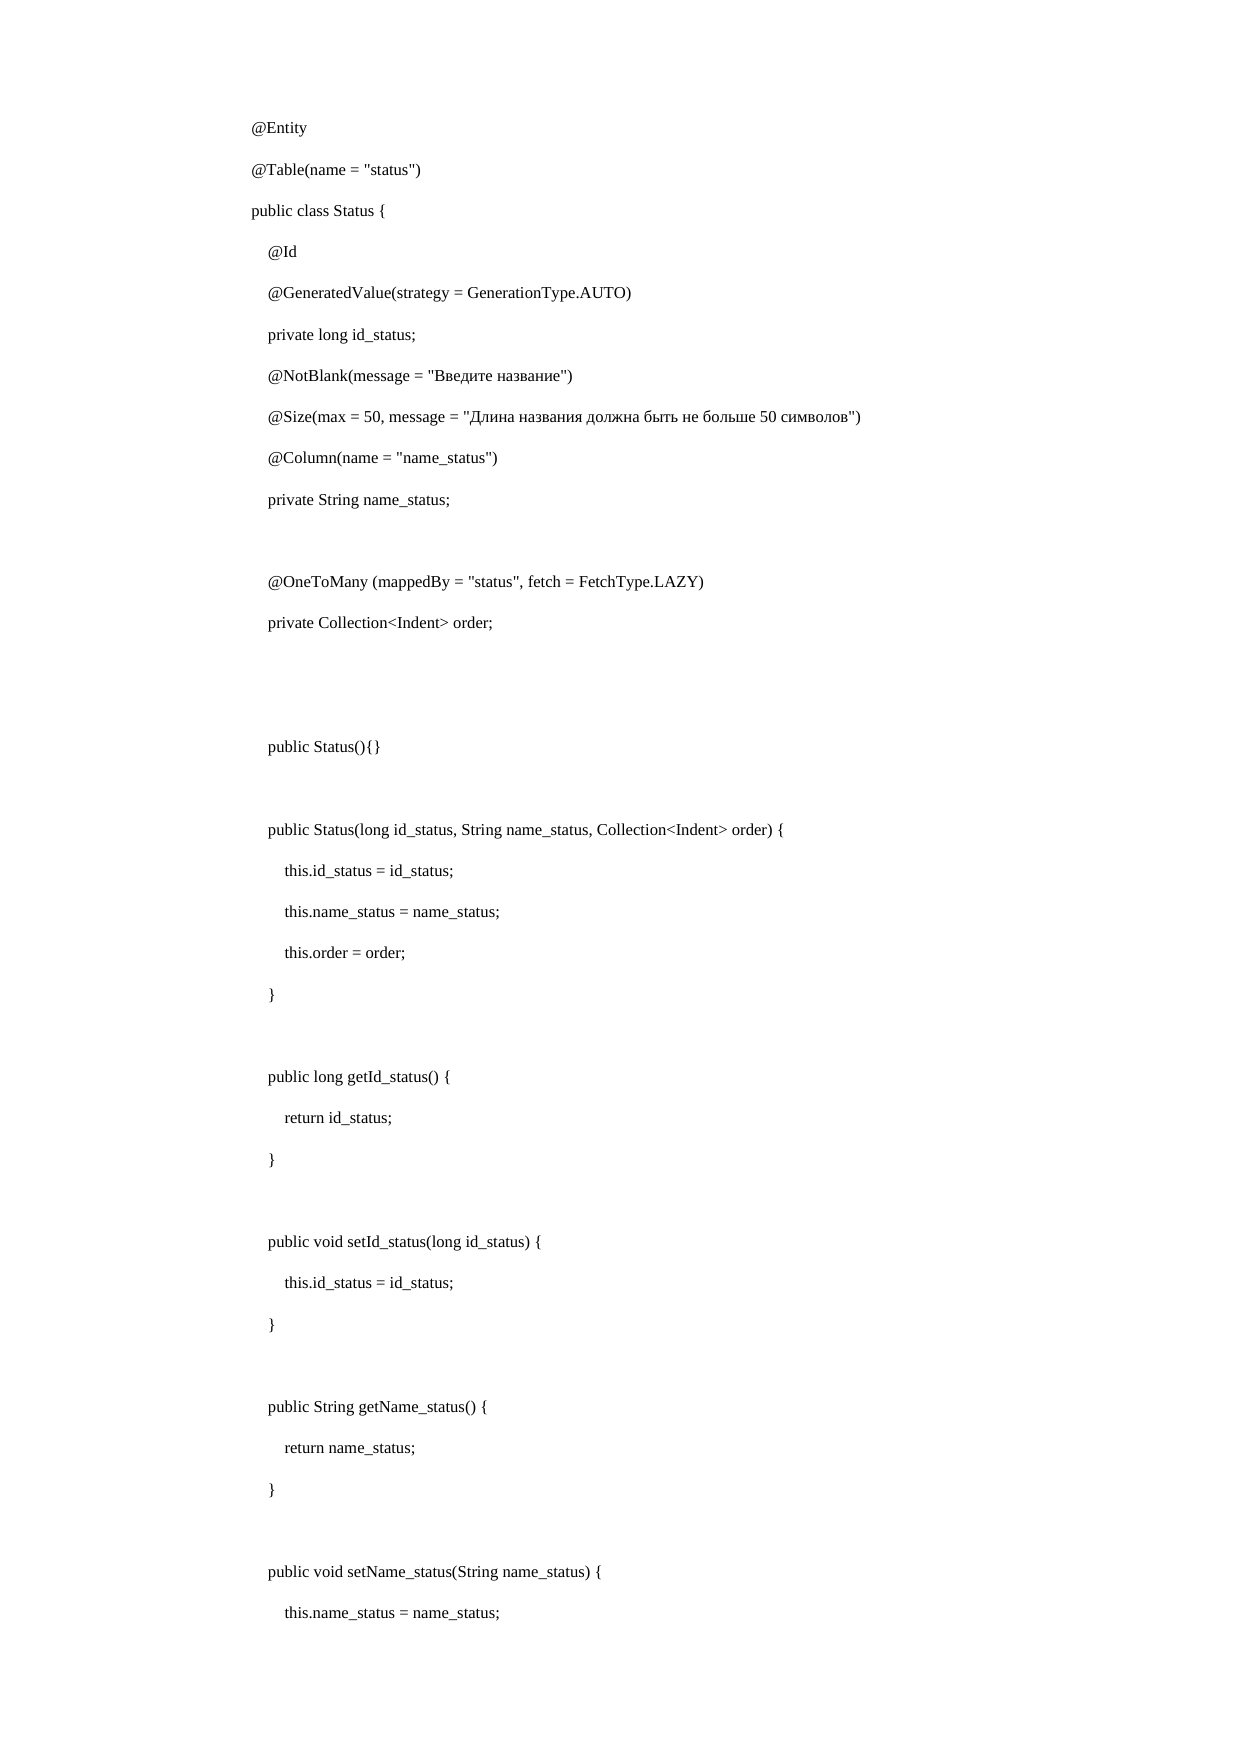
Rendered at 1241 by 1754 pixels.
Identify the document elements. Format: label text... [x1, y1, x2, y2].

text this.name_status = name_status; [177, 902, 1152, 921]
text @Column(name = "name_status") [177, 448, 1152, 467]
text return id_status; [177, 1108, 1152, 1127]
text @Table(name = "status") [177, 159, 1152, 178]
text } [177, 1479, 1152, 1498]
text this.id_status = id_status; [177, 861, 1152, 880]
text @OneToMany (mappedBy = "status", fetch = FetchType.LAZY) [177, 572, 1152, 591]
text this.order = order; [177, 943, 1152, 962]
text public Status(long id_status, String name_status, Collection<Indent> order) { [177, 819, 1152, 838]
text public String getName_status() { [177, 1397, 1152, 1416]
text private long id_status; [177, 324, 1152, 343]
text private String name_status; [177, 489, 1152, 508]
text } [177, 1314, 1152, 1333]
text public void setName_status(String name_status) { [177, 1562, 1152, 1581]
text public long getId_status() { [177, 1067, 1152, 1086]
text @Size(max = 50, message = "Длина названия должна быть не больше 50 символов") [177, 407, 1152, 426]
text this.name_status = name_status; [177, 1603, 1152, 1622]
text this.id_status = id_status; [177, 1273, 1152, 1292]
text } [177, 1149, 1152, 1168]
text private Collection<Indent> order; [177, 613, 1152, 632]
text public class Status { [177, 201, 1152, 220]
text @NotBlank(message = "Введите название") [177, 366, 1152, 385]
text } [177, 984, 1152, 1003]
text @Entity [177, 118, 1152, 137]
text @GeneratedValue(strategy = GenerationType.AUTO) [177, 283, 1152, 302]
text public void setId_status(long id_status) { [177, 1232, 1152, 1251]
text @Id [177, 242, 1152, 261]
text return name_status; [177, 1438, 1152, 1457]
text public Status(){} [177, 737, 1152, 756]
